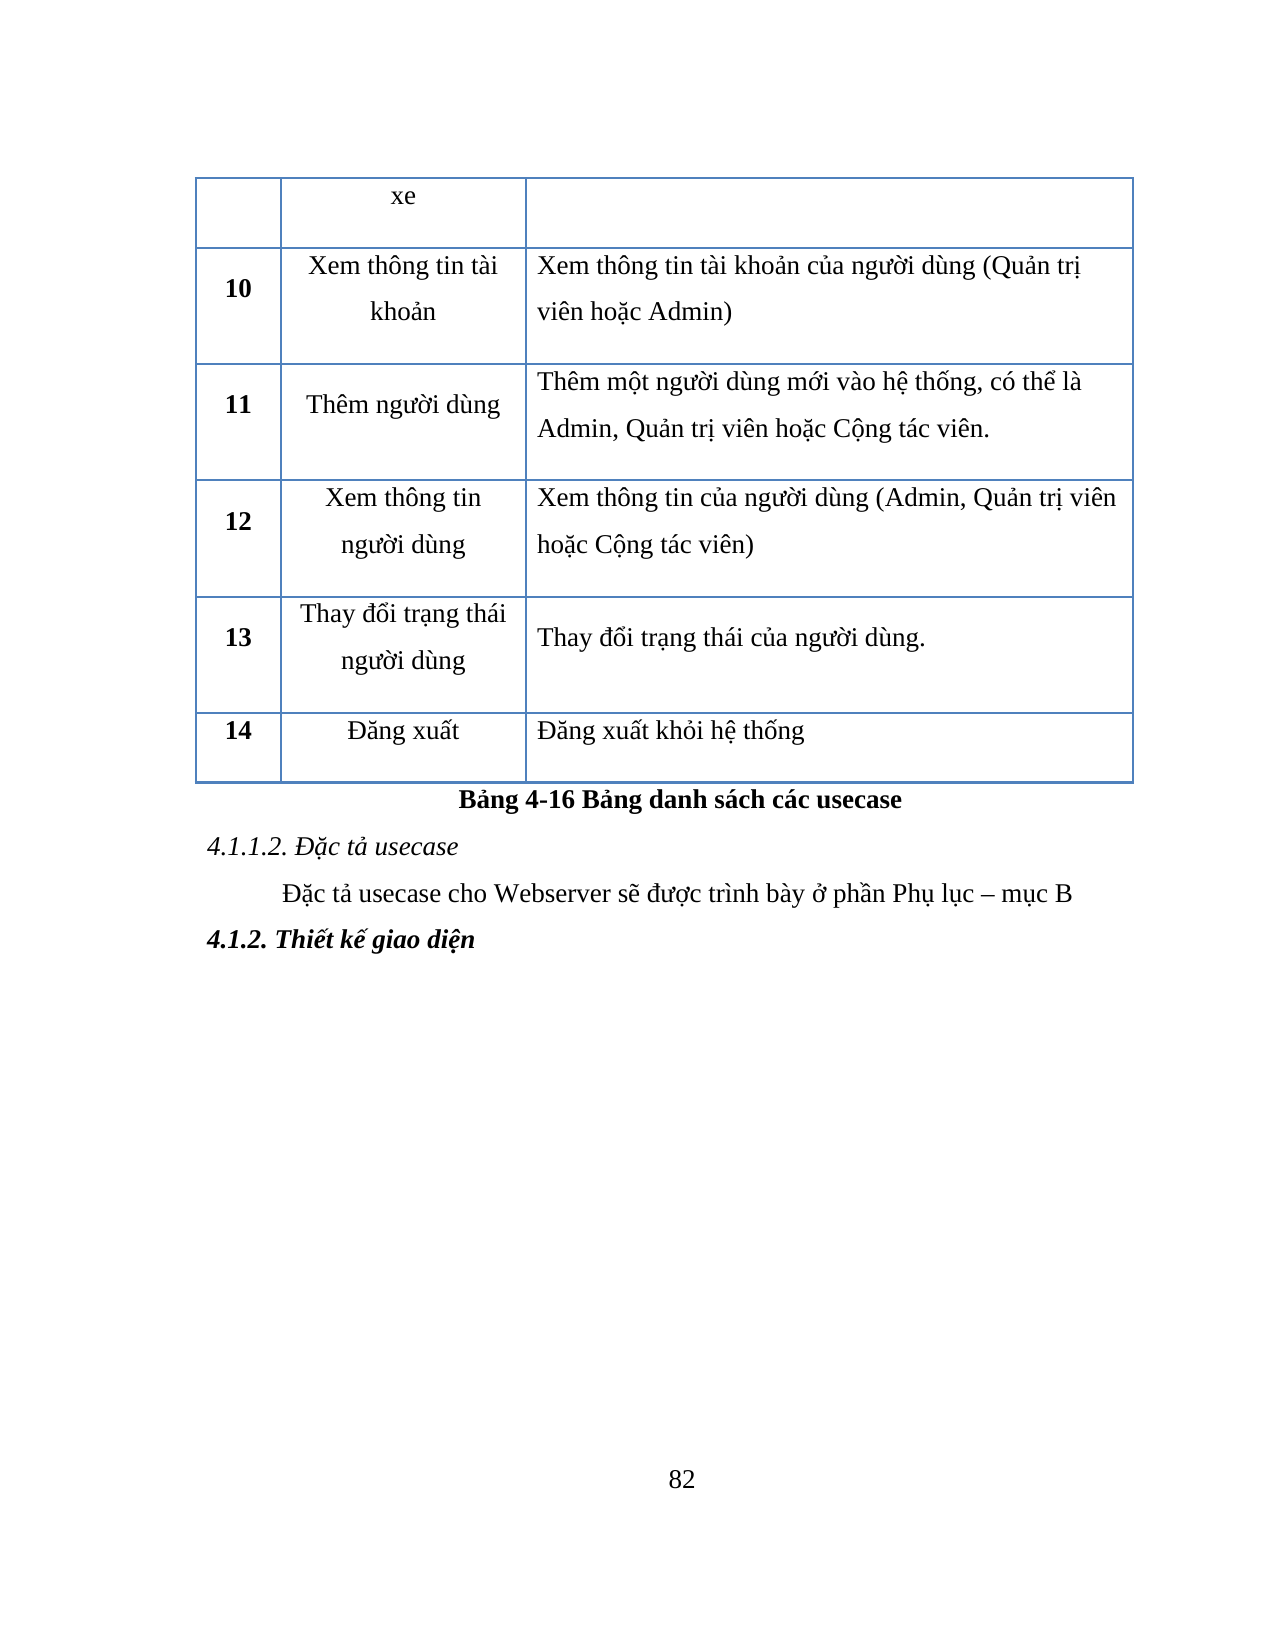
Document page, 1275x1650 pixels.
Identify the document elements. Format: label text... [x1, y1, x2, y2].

table_cell 10 [197, 249, 280, 363]
table_cell Đăng xuất [282, 714, 525, 781]
text 4.1.1.2. Đặc tả usecase [207, 830, 1157, 861]
table_cell 14 [197, 714, 280, 781]
table_cell 12 [197, 481, 280, 596]
table_cell Thêm người dùng [282, 365, 525, 479]
table_cell Xem thông tin của người dùng (Admin, Quản trị viên hoặc Cộng tác viên) [527, 481, 1132, 596]
table_cell Xem thông tin tài khoản [282, 249, 525, 363]
table_cell Thay đổi trạng thái người dùng [282, 598, 525, 712]
text 4.1.2. Thiết kế giao diện [207, 923, 1157, 954]
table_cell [527, 179, 1132, 247]
table_cell Xoá một điểm kẹt xe [282, 179, 525, 247]
table_cell 11 [197, 365, 280, 479]
table_cell Thay đổi trạng thái của người dùng. [527, 598, 1132, 712]
text Đặc tả usecase cho Webserver sẽ được trình bày ở phần Phụ lục – mục B [207, 877, 1157, 908]
table_cell Xem thông tin người dùng [282, 481, 525, 596]
table_cell Đăng xuất khỏi hệ thống [527, 714, 1132, 781]
table_cell Thêm một người dùng mới vào hệ thống, có thể là Admin, Quản trị viên hoặc Cộng tác viên. [527, 365, 1132, 479]
table_cell Xem thông tin tài khoản của người dùng (Quản trị viên hoặc Admin) [527, 249, 1132, 363]
table_cell 13 [197, 598, 280, 712]
table_cell 9 [197, 179, 280, 247]
